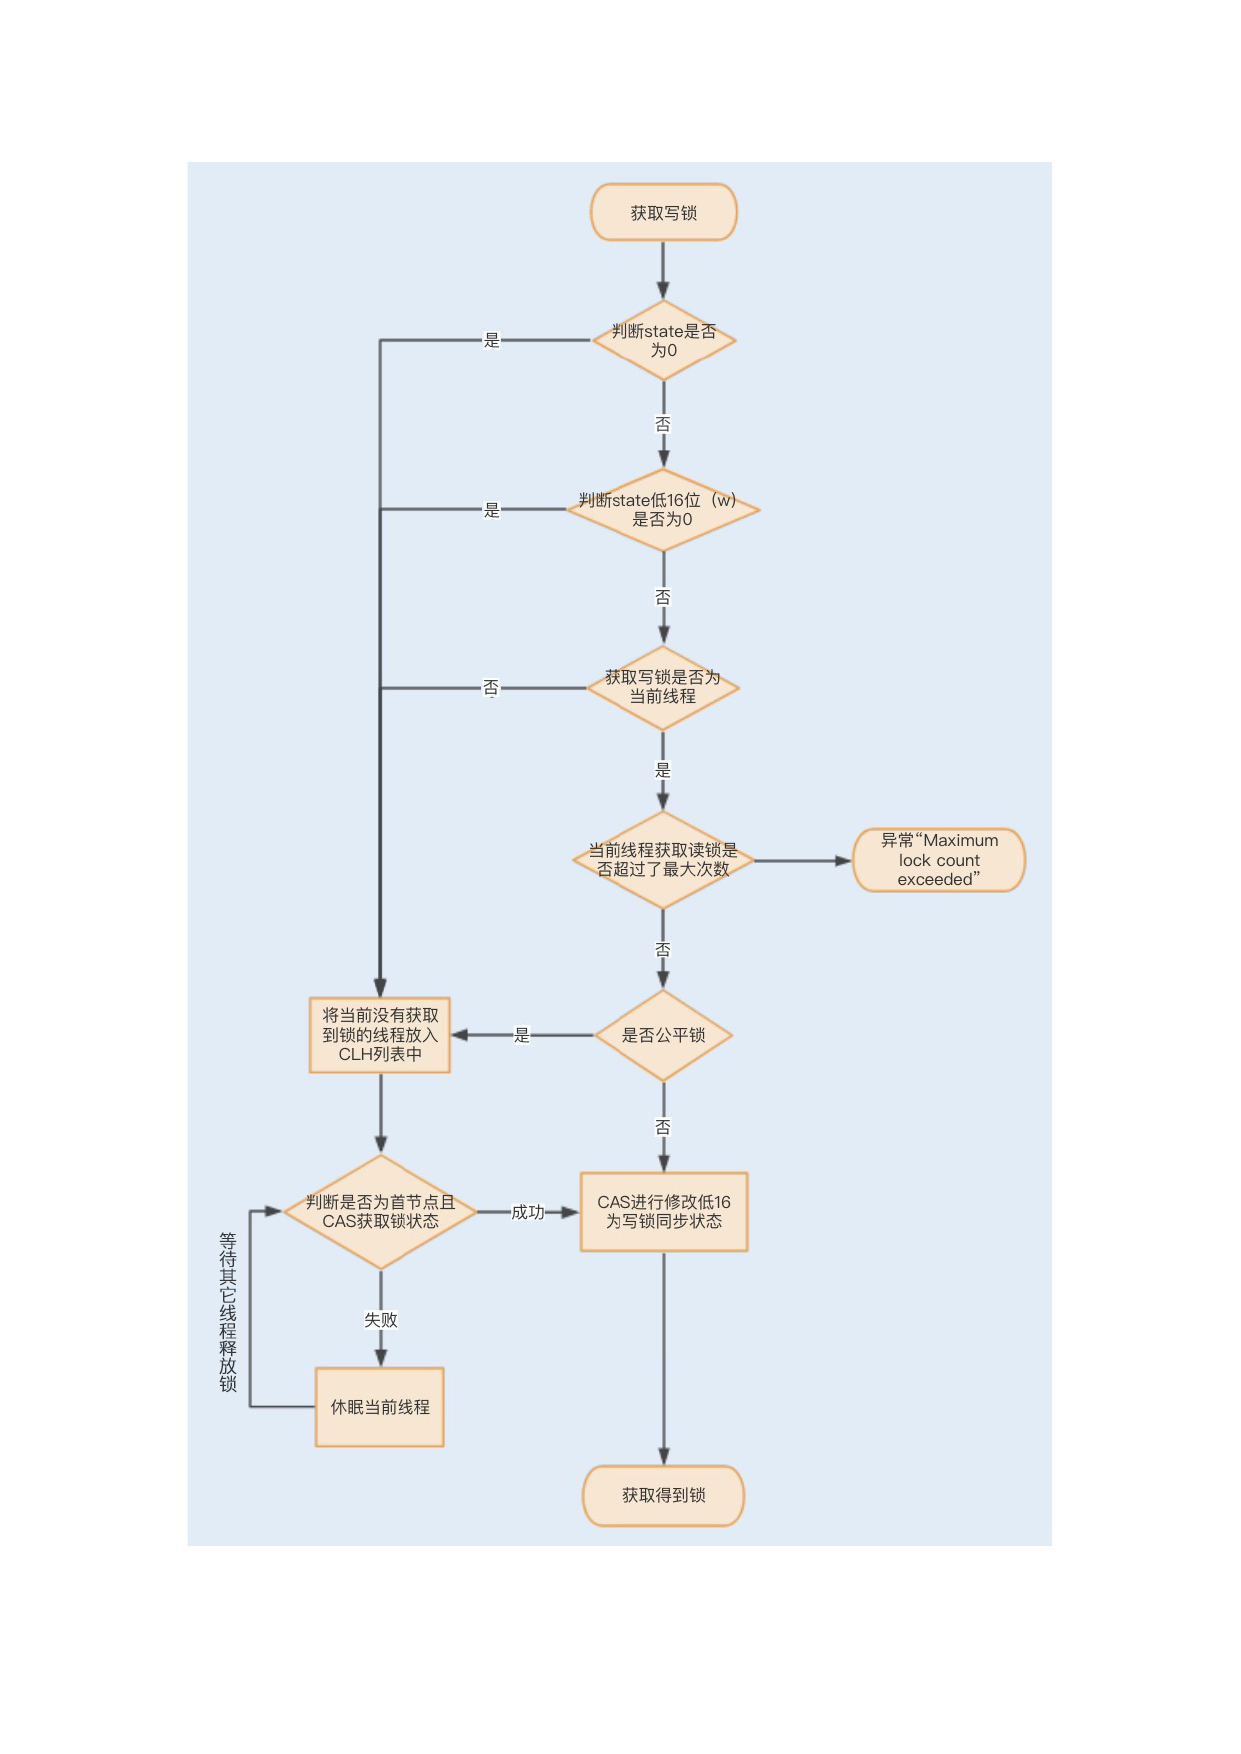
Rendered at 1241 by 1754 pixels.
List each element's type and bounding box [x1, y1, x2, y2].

picture [187, 162, 1053, 1546]
